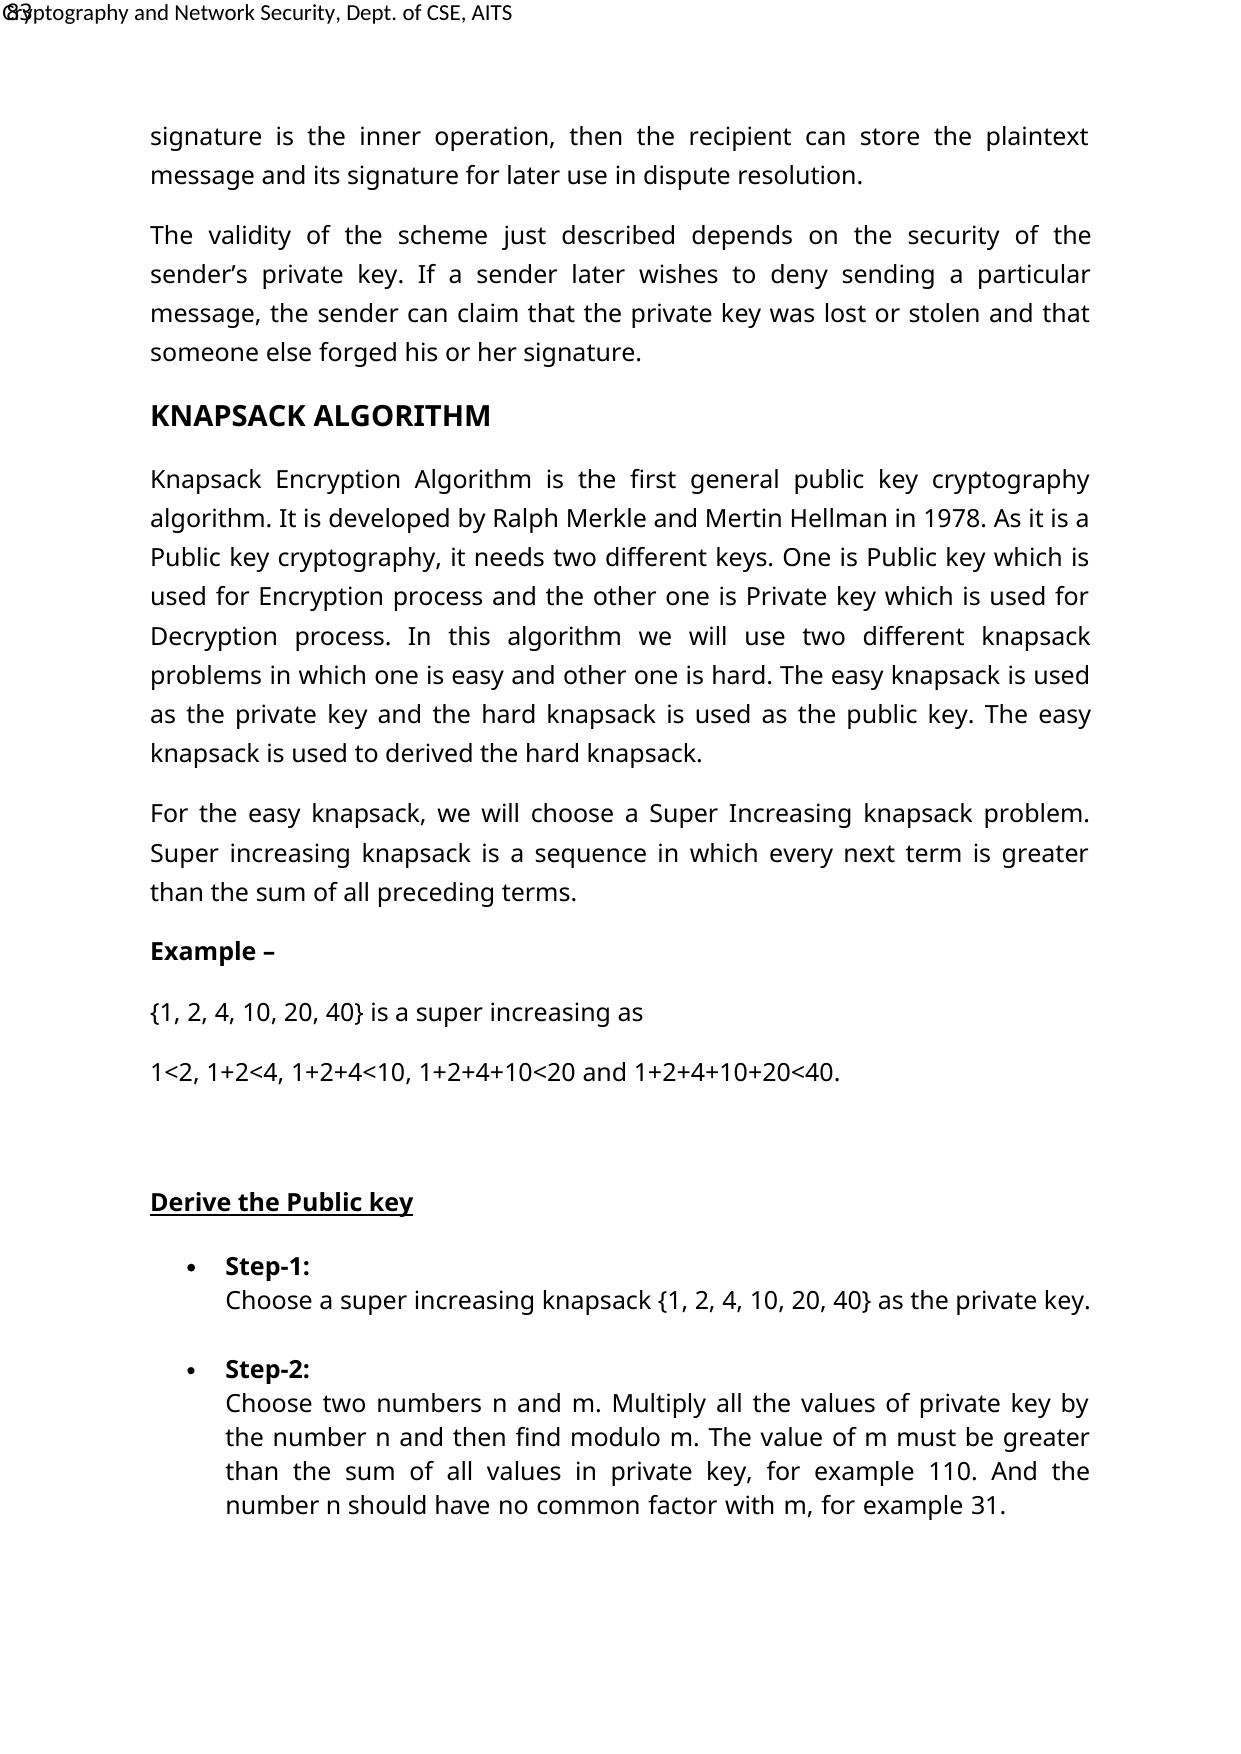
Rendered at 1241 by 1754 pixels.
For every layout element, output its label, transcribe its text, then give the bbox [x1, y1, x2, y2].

text {1, 2, 4, 10, 20, 40} is a super increasing as [150, 994, 1213, 1028]
text The validity of the scheme just described depends on the security of the sender’s private key. If a sender later wishes to deny sending a particular message, the sender can claim that the private key was lost or stolen and that someone else forged his or her signature. [150, 218, 1092, 369]
text Knapsack Encryption Algorithm is the first general public key cryptography algorithm. It is developed by Ralph Merkle and Mertin Hellman in 1978. As it is a Public key cryptography, it needs two different keys. One is Public key which is used for Encryption process and the other one is Private key which is used for Decryption process. In this algorithm we will use two different knapsack problems in which one is easy and other one is hard. The easy knapsack is used as the private key and the hard knapsack is used as the public key. The easy knapsack is used to derived the hard knapsack. [150, 462, 1091, 770]
text Derive the Public key [150, 1185, 1213, 1219]
subtitle Step-2: [187, 1351, 1213, 1385]
list Step-1: [187, 1248, 1213, 1282]
text Choose two numbers n and m. Multiply all the values of private key by the number n and then find modulo m. The value of m must be greater than the sum of all values in private key, for example 110. And the number n should have no common factor with m, for example 31. [225, 1385, 1091, 1521]
subtitle KNAPSACK ALGORITHM [150, 395, 1213, 435]
text Choose a super increasing knapsack {1, 2, 4, 10, 20, 40} as the private key. [225, 1282, 1213, 1316]
text signature is the inner operation, then the recipient can store the plaintext message and its signature for later use in dispute resolution. [150, 118, 1090, 192]
subtitle Example – [150, 934, 1213, 968]
text For the easy knapsack, we will choose a Super Increasing knapsack problem. Super increasing knapsack is a sequence in which every next term is greater than the sum of all preceding terms. [150, 796, 1090, 908]
text 1<2, 1+2<4, 1+2+4<10, 1+2+4+10<20 and 1+2+4+10+20<40. [150, 1054, 1213, 1088]
